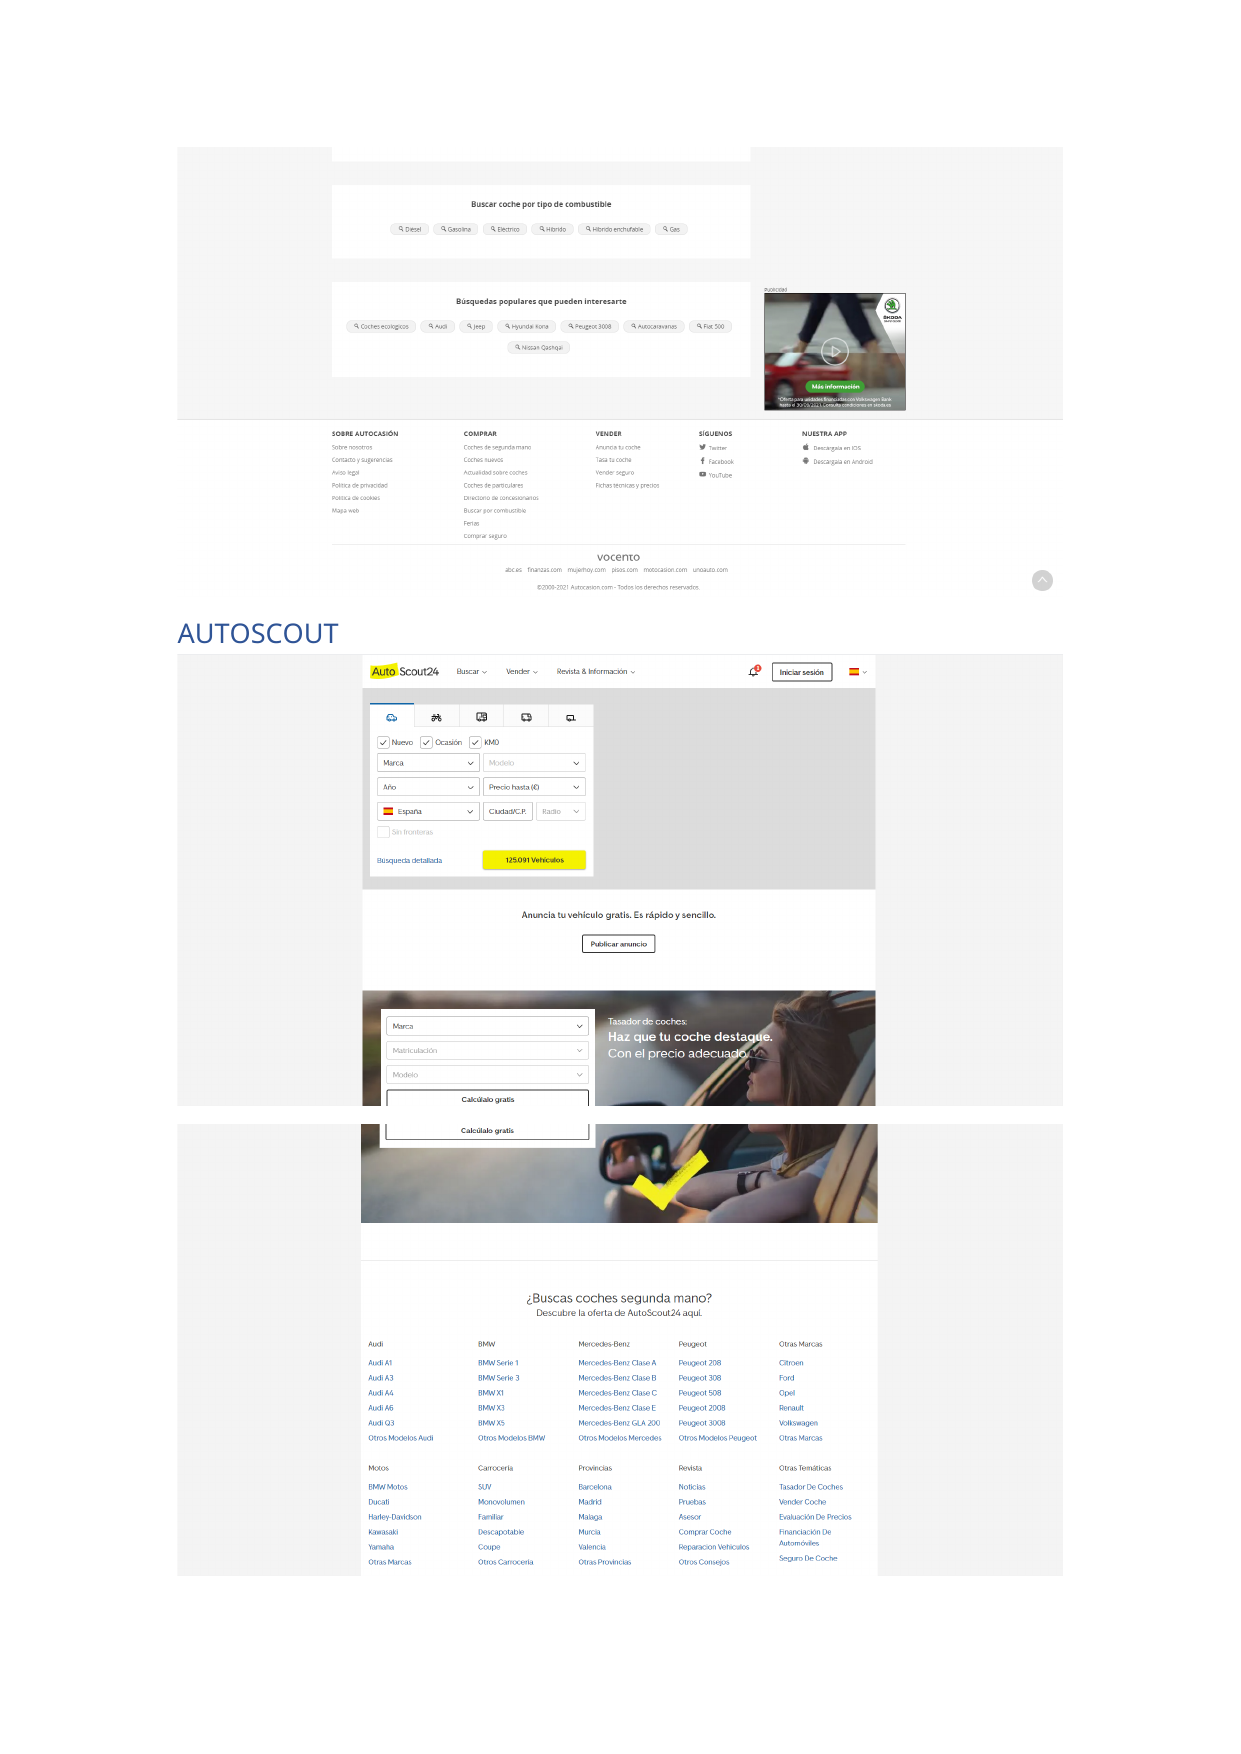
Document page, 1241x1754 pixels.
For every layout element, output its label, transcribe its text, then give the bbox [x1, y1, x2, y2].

picture [177, 147, 1063, 597]
subtitle AUTOSCOUT [177, 615, 1063, 652]
picture [177, 1124, 1063, 1576]
picture [177, 654, 1063, 1106]
